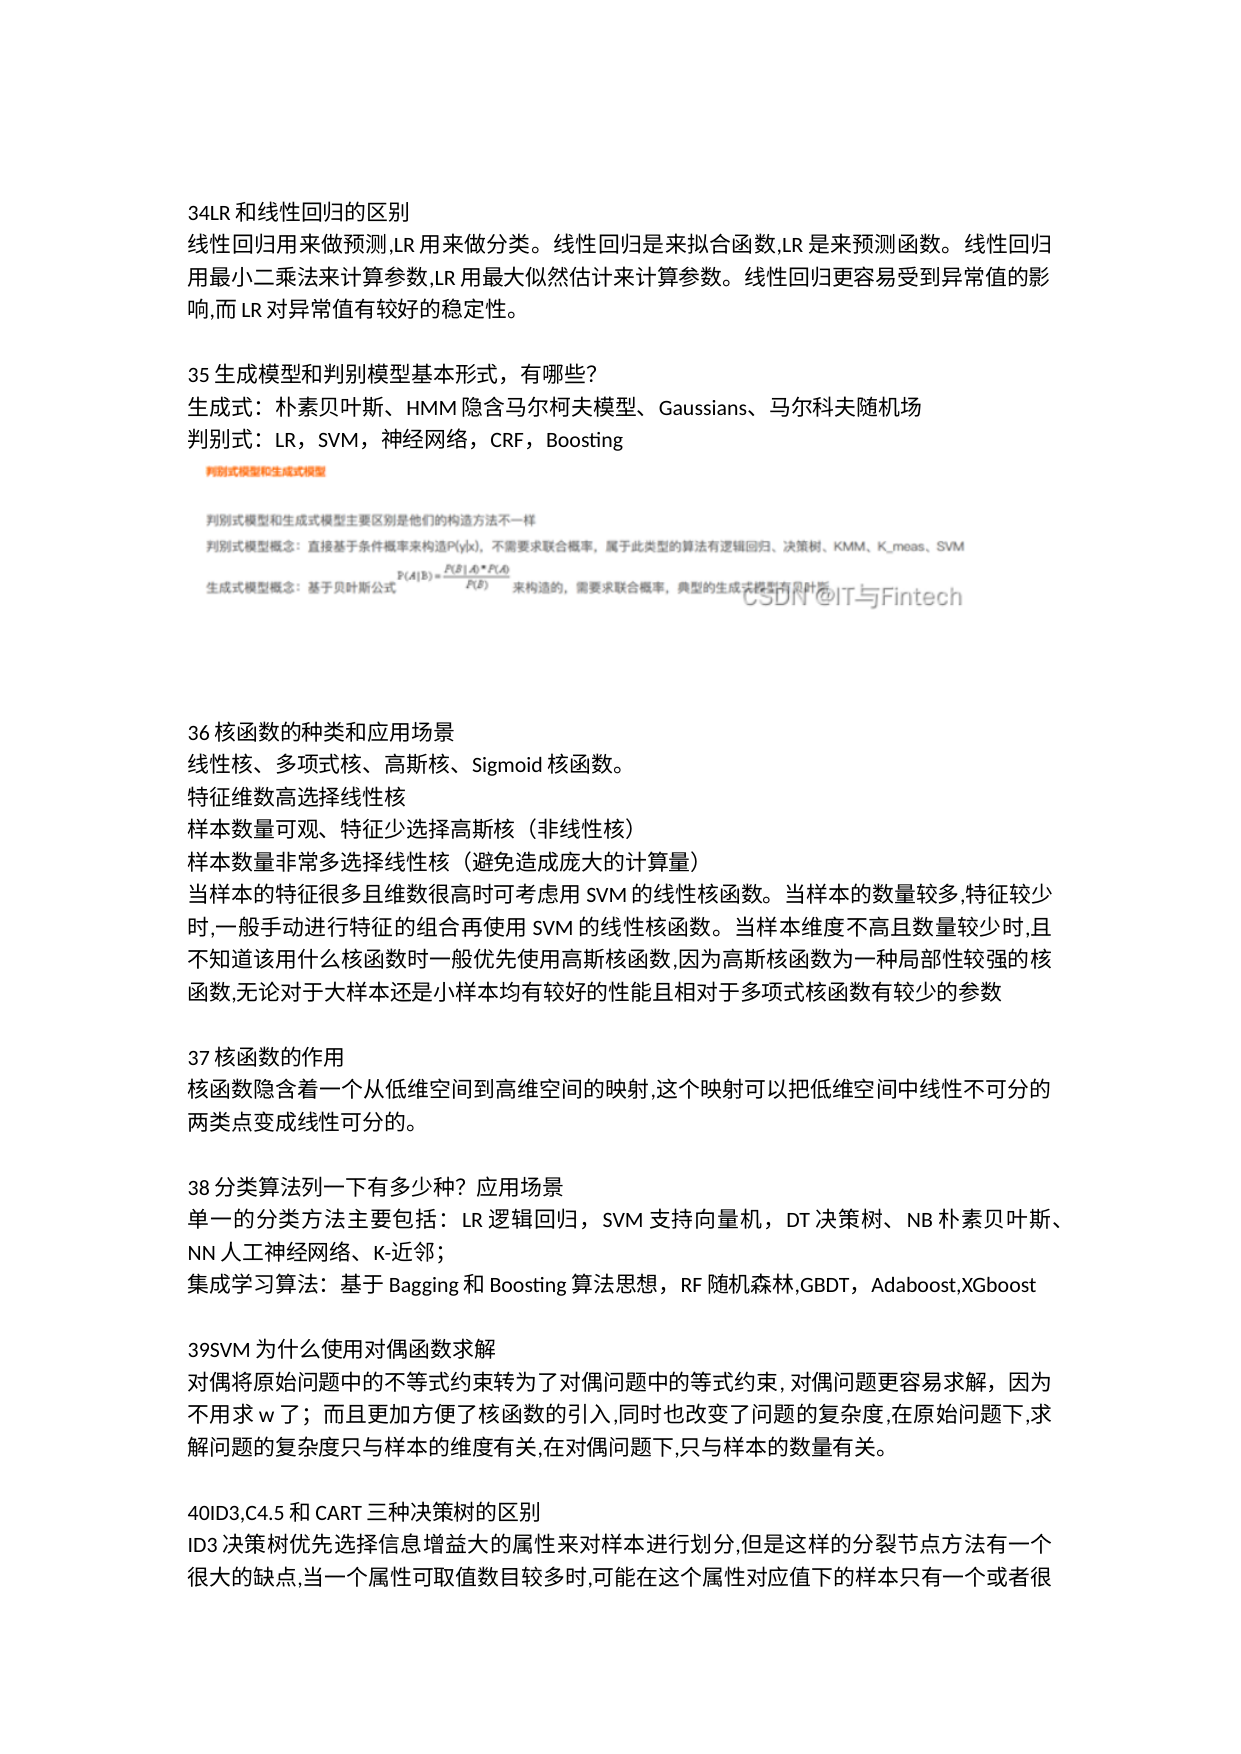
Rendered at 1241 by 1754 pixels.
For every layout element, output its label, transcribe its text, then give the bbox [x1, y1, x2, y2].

text 线性回归用来做预测,LR用来做分类。线性回归是来拟合函数,LR是来预测函数。线性回归用最小二乘法来计算参数,LR用最大似然估计来计算参数。线性回归更容易受到异常值的影响,而LR对异常值有较好的稳定性。 [187, 227, 1053, 324]
text 当样本的特征很多且维数很高时可考虑用SVM的线性核函数。当样本的数量较多,特征较少时,一般手动进行特征的组合再使用SVM的线性核函数。当样本维度不高且数量较少时,且不知道该用什么核函数时一般优先使用高斯核函数,因为高斯核函数为一种局部性较强的核函数,无论对于大样本还是小样本均有较好的性能且相对于多项式核函数有较少的参数 [187, 877, 1053, 1007]
text 39SVM为什么使用对偶函数求解 [187, 1332, 1053, 1364]
text 生成式：朴素贝叶斯、HMM隐含马尔柯夫模型、Gaussians、马尔科夫随机场 [187, 389, 1053, 422]
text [187, 1527, 1053, 1592]
text 40ID3,C4.5和CART三种决策树的区别 [187, 1494, 1053, 1527]
text 样本数量非常多选择线性核（避免造成庞大的计算量） [187, 844, 1053, 877]
text 集成学习算法：基于Bagging和Boosting算法思想，RF随机森林,GBDT，Adaboost,XGboost [187, 1267, 1053, 1299]
text 线性核、多项式核、高斯核、Sigmoid核函数。 [187, 747, 1053, 779]
text 特征维数高选择线性核 [187, 779, 1053, 812]
text 36核函数的种类和应用场景 [187, 714, 1053, 747]
text 核函数隐含着一个从低维空间到高维空间的映射,这个映射可以把低维空间中线性不可分的两类点变成线性可分的。 [187, 1072, 1053, 1137]
text 37核函数的作用 [187, 1039, 1053, 1072]
text 对偶将原始问题中的不等式约束转为了对偶问题中的等式约束, 对偶问题更容易求解，因为不用求w了；而且更加方便了核函数的引入,同时也改变了问题的复杂度,在原始问题下,求解问题的复杂度只与样本的维度有关,在对偶问题下,只与样本的数量有关。 [187, 1364, 1053, 1462]
text 34LR和线性回归的区别 [187, 194, 1053, 227]
text 判别式：LR，SVM，神经网络，CRF，Boosting [187, 422, 1053, 454]
text 38分类算法列一下有多少种？应用场景 [187, 1169, 1053, 1202]
picture [187, 454, 1053, 628]
text 35生成模型和判别模型基本形式，有哪些？ [187, 357, 1053, 389]
text 单一的分类方法主要包括：LR逻辑回归，SVM支持向量机，DT决策树、NB朴素贝叶斯、NN人工神经网络、K-近邻； [187, 1202, 1053, 1267]
text 样本数量可观、特征少选择高斯核（非线性核） [187, 812, 1053, 844]
